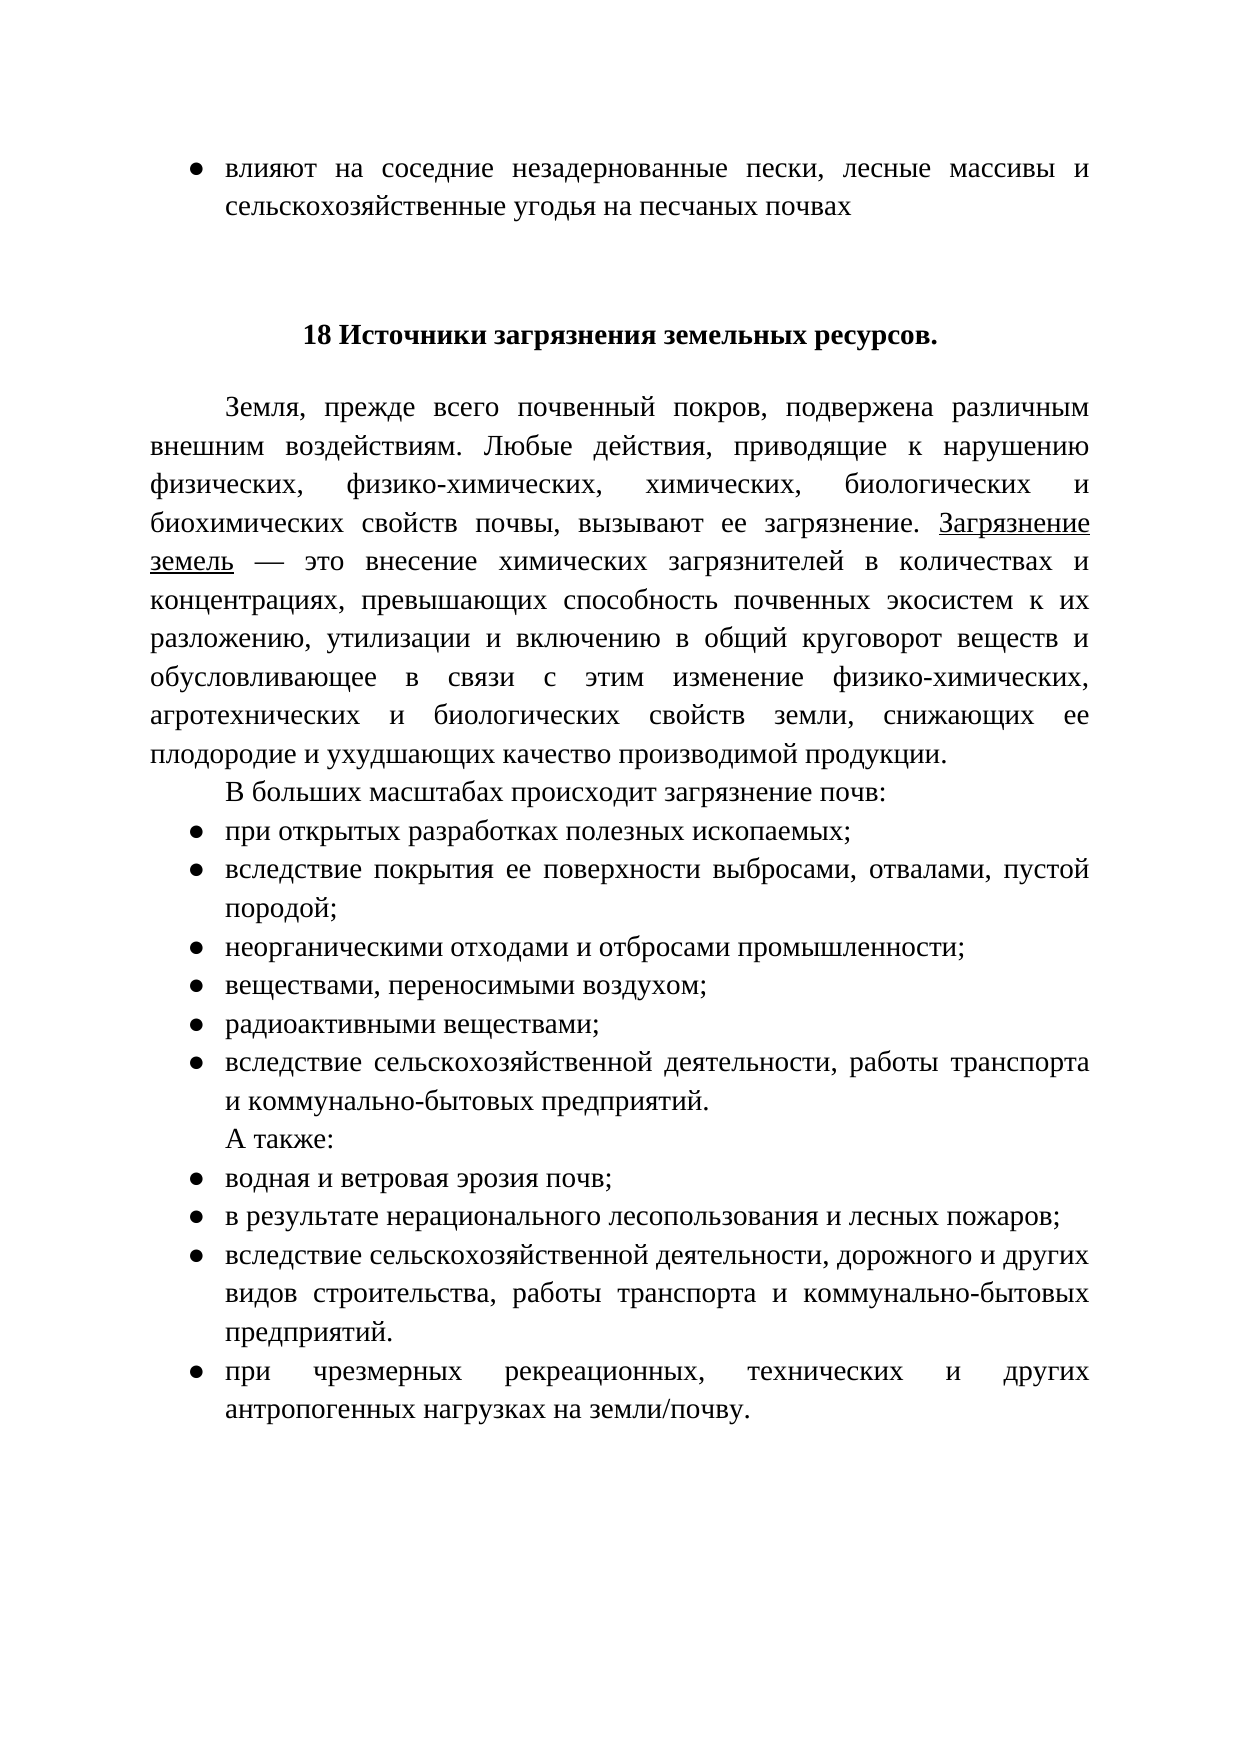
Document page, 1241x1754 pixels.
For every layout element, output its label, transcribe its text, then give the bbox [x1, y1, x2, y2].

list вследствие сельскохозяйственной деятельности, работы транспорта и коммунально-бытовых предприятий. [187, 1044, 1090, 1116]
list вследствие сельскохозяйственной деятельности, дорожного и других видов строительства, работы транспорта и коммунально-бытовых предприятий. [187, 1237, 1090, 1348]
list влияют на соседние незадернованные пески, лесные массивы и сельскохозяйственные угодья на песчаных почвах [187, 150, 1090, 222]
text А также: [150, 1121, 1090, 1155]
list при открытых разработках полезных ископаемых; [187, 813, 1090, 847]
text В больших масштабах происходит загрязнение почв: [150, 774, 1090, 808]
subtitle 18 Источники загрязнения земельных ресурсов. [150, 317, 1090, 351]
list при чрезмерных рекреационных, технических и других антропогенных нагрузках на земли/почву. [187, 1353, 1090, 1425]
list радиоактивными веществами; [187, 1006, 1090, 1039]
list водная и ветровая эрозия почв; [187, 1160, 1090, 1193]
text Земля, прежде всего почвенный покров, подвержена различным внешним воздействиям. Любые действия, приводящие к нарушению физических, физико-химических, химических, биологических и биохимических свойств почвы, вызывают ее загрязнение. Загрязнение земель — это внесение химических загрязнителей в количествах и концентрациях, превышающих способность почвенных экосистем к их разложению, утилизации и включению в общий круговорот веществ и обусловливающее в связи с этим изменение физико-химических, агротехнических и биологических свойств земли, снижающих ее плодородие и ухудшающих качество производимой продукции. [150, 389, 1090, 769]
list веществами, переносимыми воздухом; [187, 967, 1090, 1001]
list вследствие покрытия ее поверхности выбросами, отвалами, пустой породой; [187, 852, 1090, 924]
list в результате нерационального лесопользования и лесных пожаров; [187, 1198, 1090, 1232]
list неорганическими отходами и отбросами промышленности; [187, 929, 1090, 962]
